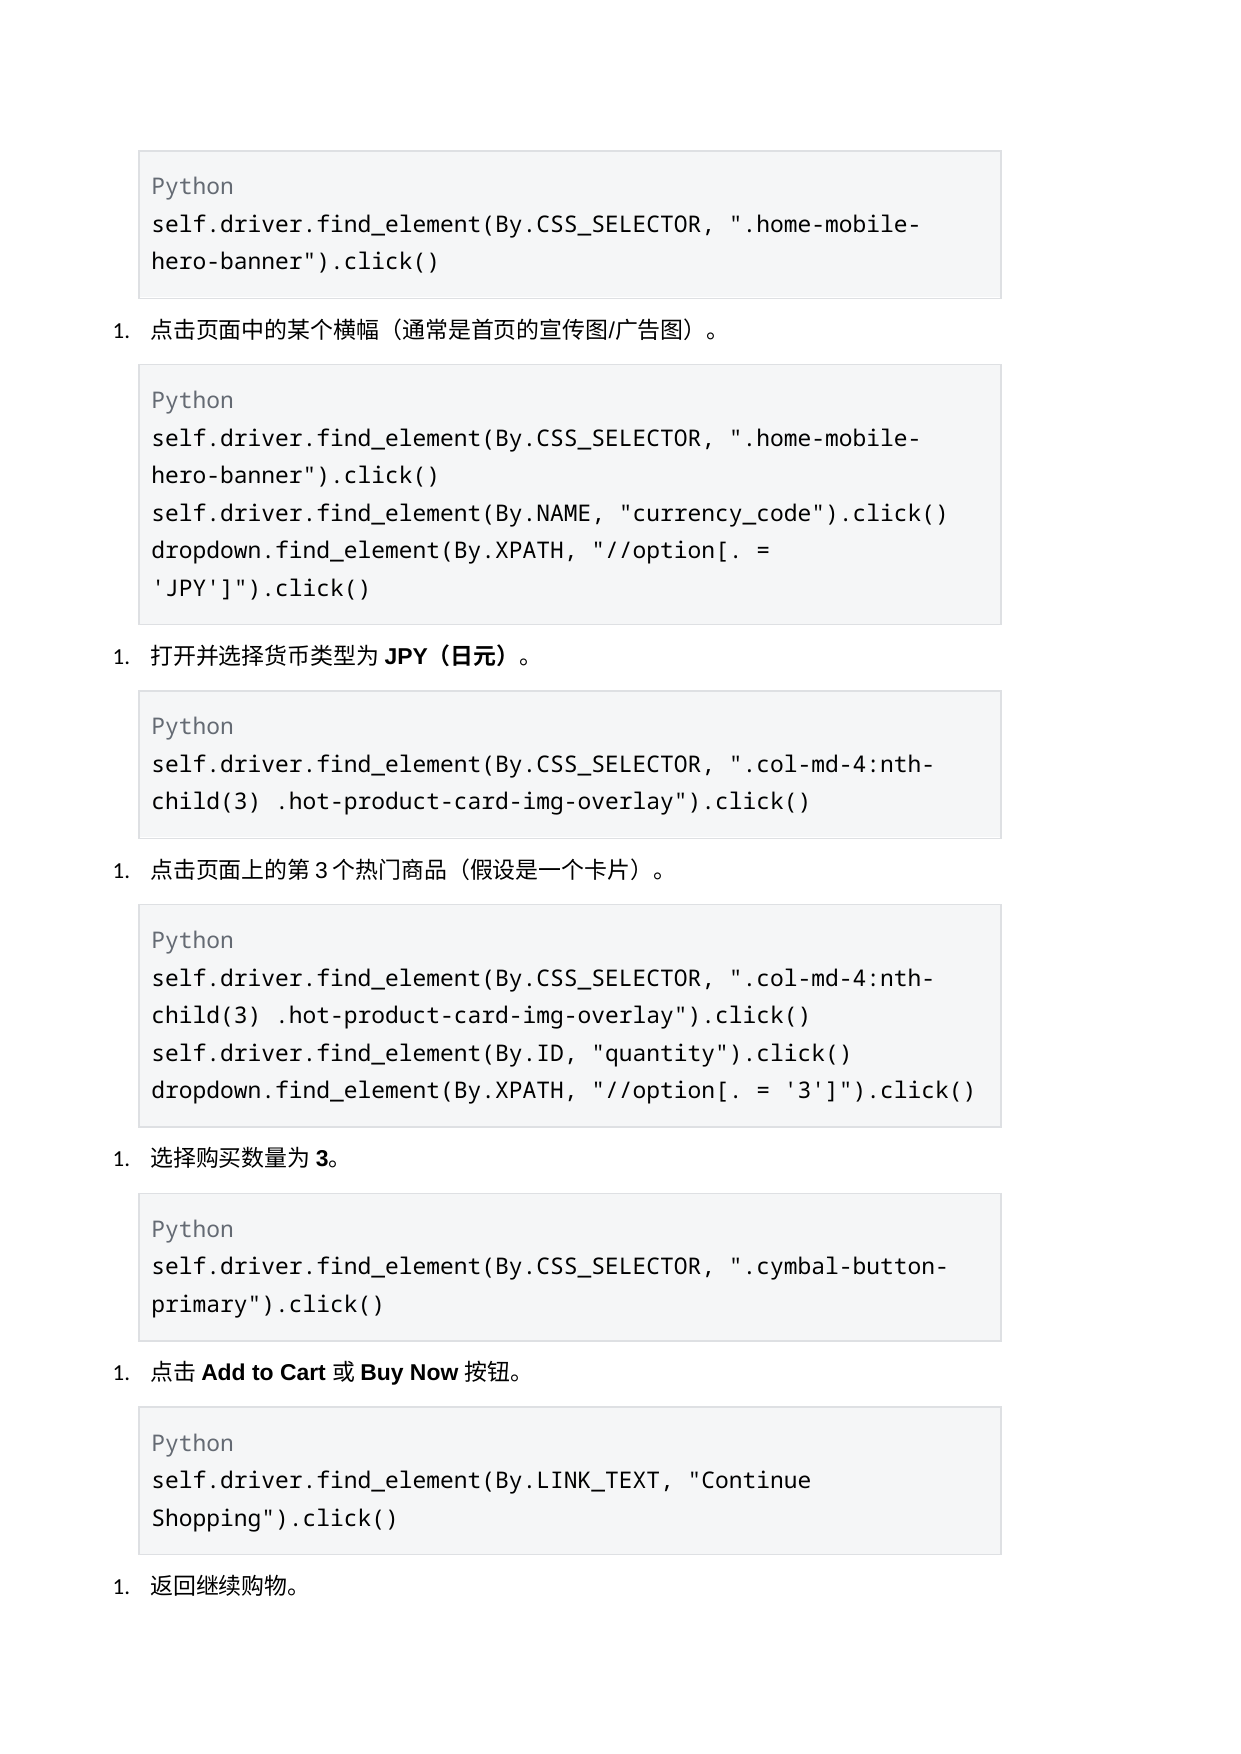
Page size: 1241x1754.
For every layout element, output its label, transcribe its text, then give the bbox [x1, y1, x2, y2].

table_header Python self.driver.find_element(By.CSS_SELECTOR, ".home-mobile-hero-banner").click() [140, 152, 1000, 297]
list 打开并选择货币类型为 JPY（日元）。 [112, 638, 1090, 671]
table_header Python self.driver.find_element(By.CSS_SELECTOR, ".cymbal-button-primary").click() [140, 1194, 1000, 1340]
table_header Python self.driver.find_element(By.CSS_SELECTOR, ".col-md-4:nth-child(3) .hot-product-card-img-overlay").click() self.driver.find_element(By.ID, "quantity").click() dropdown.find_element(By.XPATH, "//option[. = '3']").click() [140, 905, 1000, 1126]
table_header Python self.driver.find_element(By.CSS_SELECTOR, ".col-md-4:nth-child(3) .hot-product-card-img-overlay").click() [140, 692, 1000, 837]
table_header Python self.driver.find_element(By.CSS_SELECTOR, ".home-mobile-hero-banner").click() self.driver.find_element(By.NAME, "currency_code").click() dropdown.find_element(By.XPATH, "//option[. = 'JPY']").click() [140, 365, 1000, 624]
list 返回继续购物。 [112, 1568, 1090, 1601]
list 点击 Add to Cart 或 Buy Now 按钮。 [112, 1354, 1090, 1387]
list 选择购买数量为 3。 [112, 1140, 1090, 1173]
list 点击页面上的第3个热门商品（假设是一个卡片）。 [112, 851, 1090, 885]
table_header Python self.driver.find_element(By.LINK_TEXT, "Continue Shopping").click() [140, 1408, 1000, 1554]
list 点击页面中的某个横幅（通常是首页的宣传图/广告图）。 [112, 311, 1090, 345]
